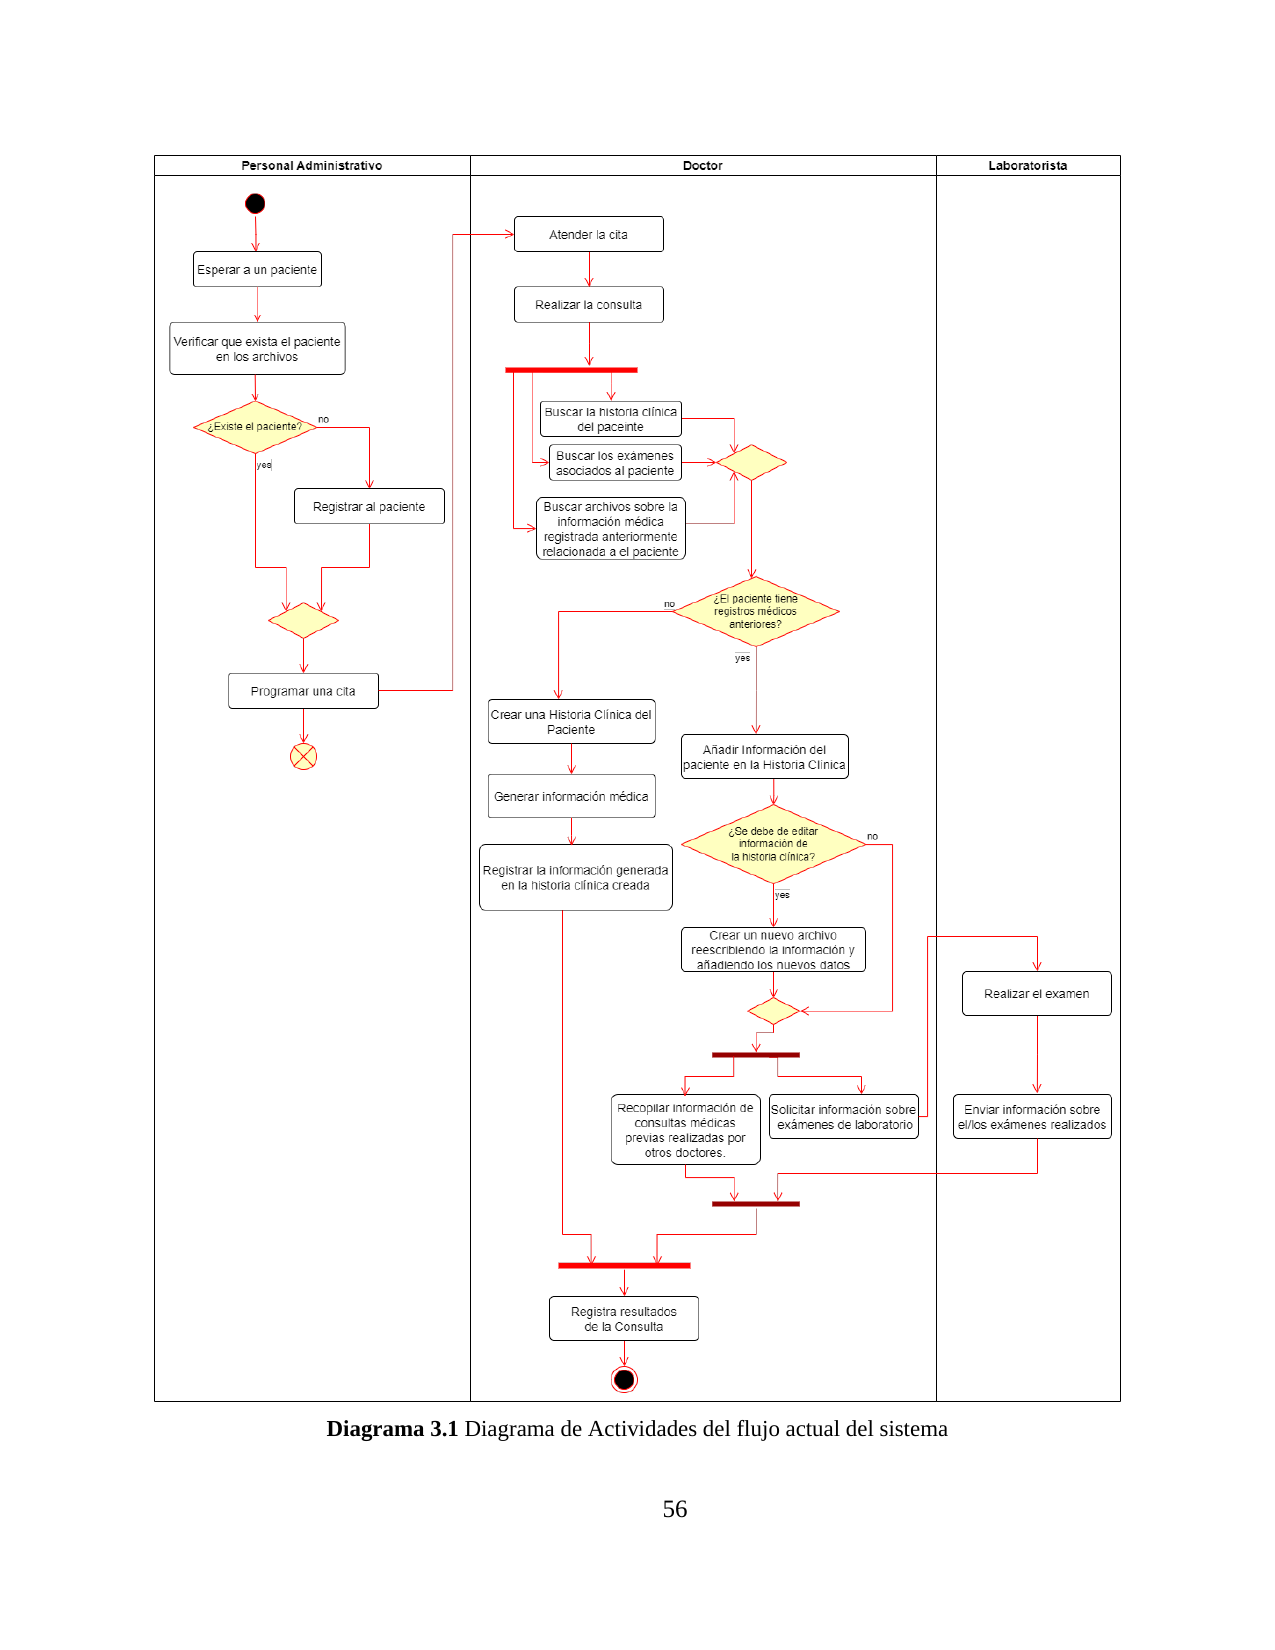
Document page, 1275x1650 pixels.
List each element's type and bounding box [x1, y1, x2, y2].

picture [150, 150, 1125, 1406]
